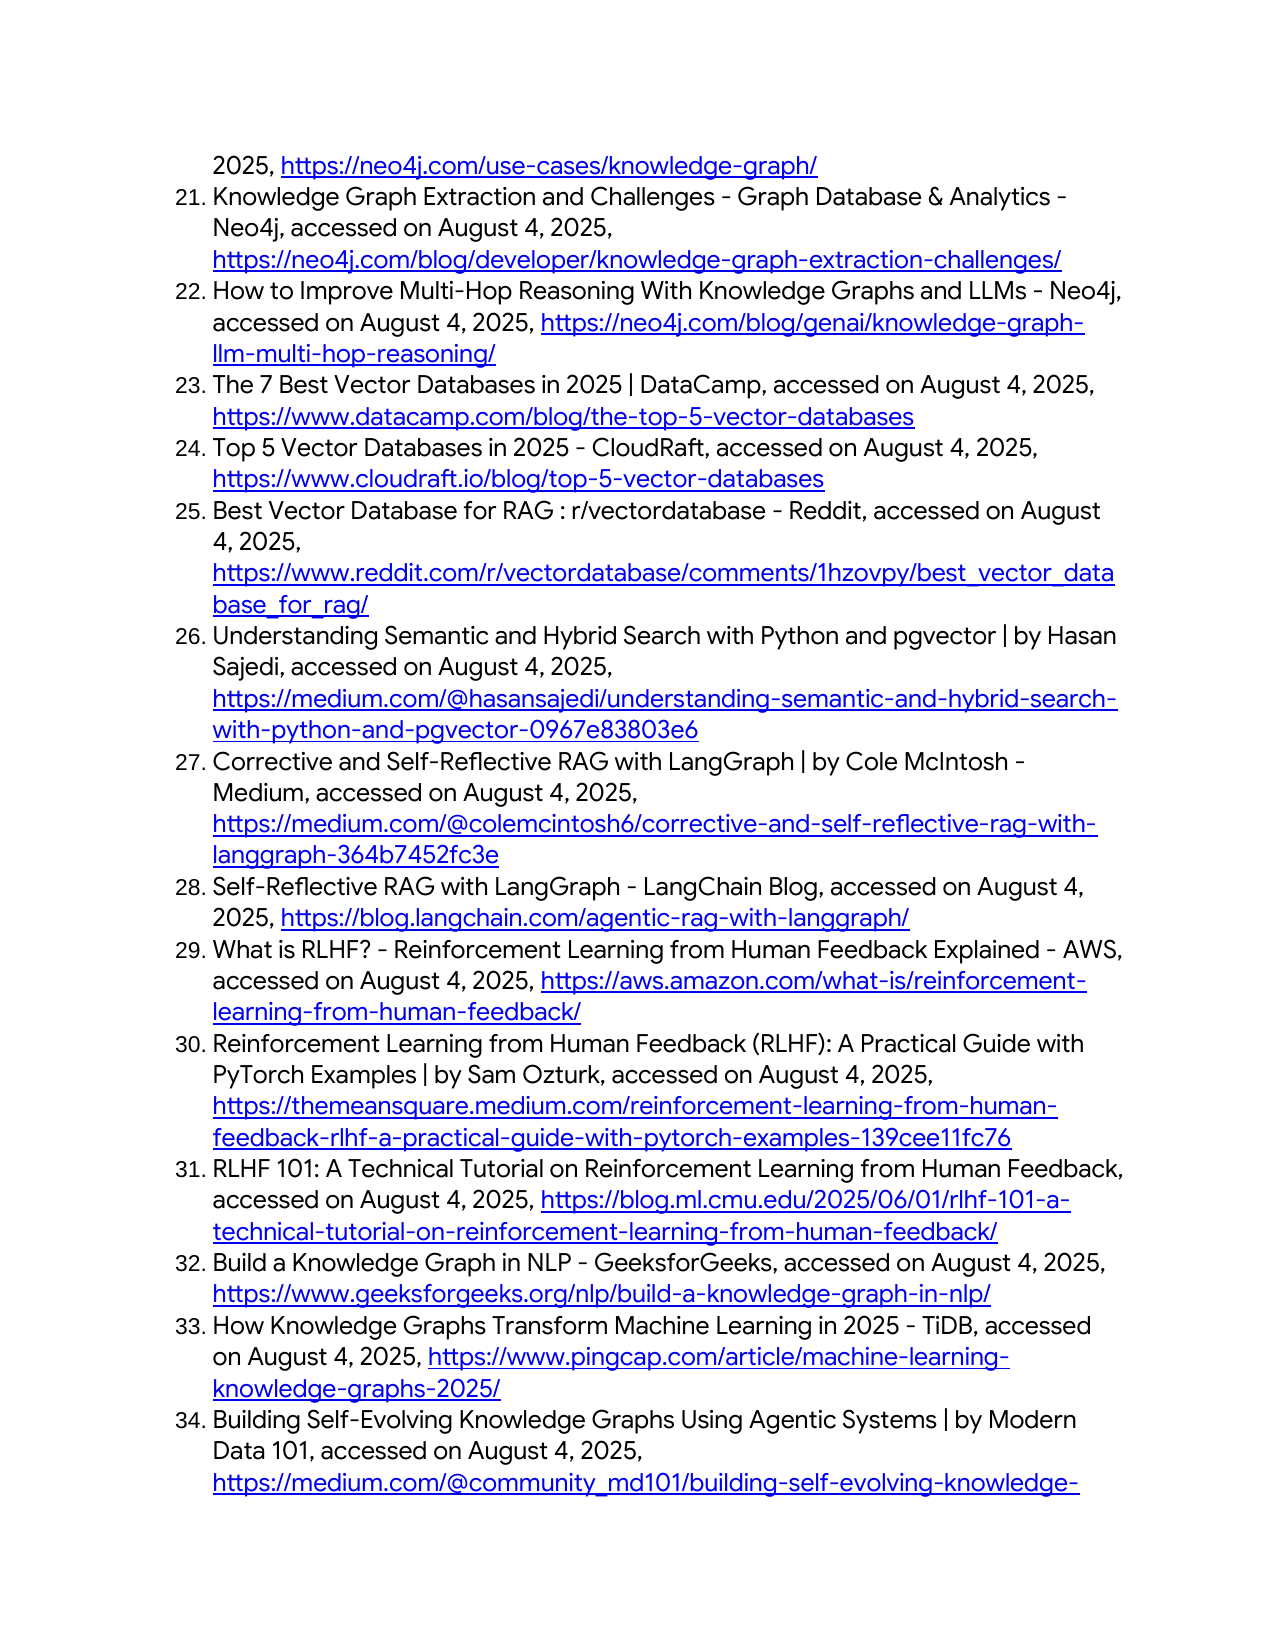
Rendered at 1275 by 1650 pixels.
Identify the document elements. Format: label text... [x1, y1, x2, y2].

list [175, 1404, 1125, 1498]
list Self-Reflective RAG with LangGraph - LangChain Blog, accessed on August 4, 2025, https://blog.langchain.com/agentic-rag-with-langgraph/ [175, 871, 1125, 934]
list Best Vector Database for RAG : r/vectordatabase - Reddit, accessed on August 4, 2025, https://www.reddit.com/r/vectordatabase/comments/1hzovpy/best_vector_database_for_rag/ [175, 495, 1125, 620]
list How Knowledge Graphs Transform Machine Learning in 2025 - TiDB, accessed on August 4, 2025, https://www.pingcap.com/article/machine-learning-knowledge-graphs-2025/ [175, 1310, 1125, 1404]
list RLHF 101: A Technical Tutorial on Reinforcement Learning from Human Feedback, accessed on August 4, 2025, https://blog.ml.cmu.edu/2025/06/01/rlhf-101-a-technical-tutorial-on-reinforcement-learning-from-human-feedback/ [175, 1153, 1125, 1247]
list Reinforcement Learning from Human Feedback (RLHF): A Practical Guide with PyTorch Examples | by Sam Ozturk, accessed on August 4, 2025, https://themeansquare.medium.com/reinforcement-learning-from-human-feedback-rlhf-a-practical-guide-with-pytorch-examples-139cee11fc76 [175, 1028, 1125, 1153]
list The 7 Best Vector Databases in 2025 | DataCamp, accessed on August 4, 2025, https://www.datacamp.com/blog/the-top-5-vector-databases [175, 369, 1125, 432]
list Build a Knowledge Graph in NLP - GeeksforGeeks, accessed on August 4, 2025, https://www.geeksforgeeks.org/nlp/build-a-knowledge-graph-in-nlp/ [175, 1247, 1125, 1310]
list How to Improve Multi-Hop Reasoning With Knowledge Graphs and LLMs - Neo4j, accessed on August 4, 2025, https://neo4j.com/blog/genai/knowledge-graph-llm-multi-hop-reasoning/ [175, 275, 1125, 369]
list Understanding Semantic and Hybrid Search with Python and pgvector | by Hasan Sajedi, accessed on August 4, 2025, https://medium.com/@hasansajedi/understanding-semantic-and-hybrid-search-with-python-and-pgvector-0967e83803e6 [175, 620, 1125, 746]
list Top 5 Vector Databases in 2025 - CloudRaft, accessed on August 4, 2025, https://www.cloudraft.io/blog/top-5-vector-databases [175, 432, 1125, 495]
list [175, 150, 1125, 181]
list Knowledge Graph Extraction and Challenges - Graph Database & Analytics - Neo4j, accessed on August 4, 2025, https://neo4j.com/blog/developer/knowledge-graph-extraction-challenges/ [175, 181, 1125, 275]
list What is RLHF? - Reinforcement Learning from Human Feedback Explained - AWS, accessed on August 4, 2025, https://aws.amazon.com/what-is/reinforcement-learning-from-human-feedback/ [175, 934, 1125, 1028]
list Corrective and Self-Reflective RAG with LangGraph | by Cole McIntosh - Medium, accessed on August 4, 2025, https://medium.com/@colemcintosh6/corrective-and-self-reflective-rag-with-langgraph-364b7452fc3e [175, 746, 1125, 871]
